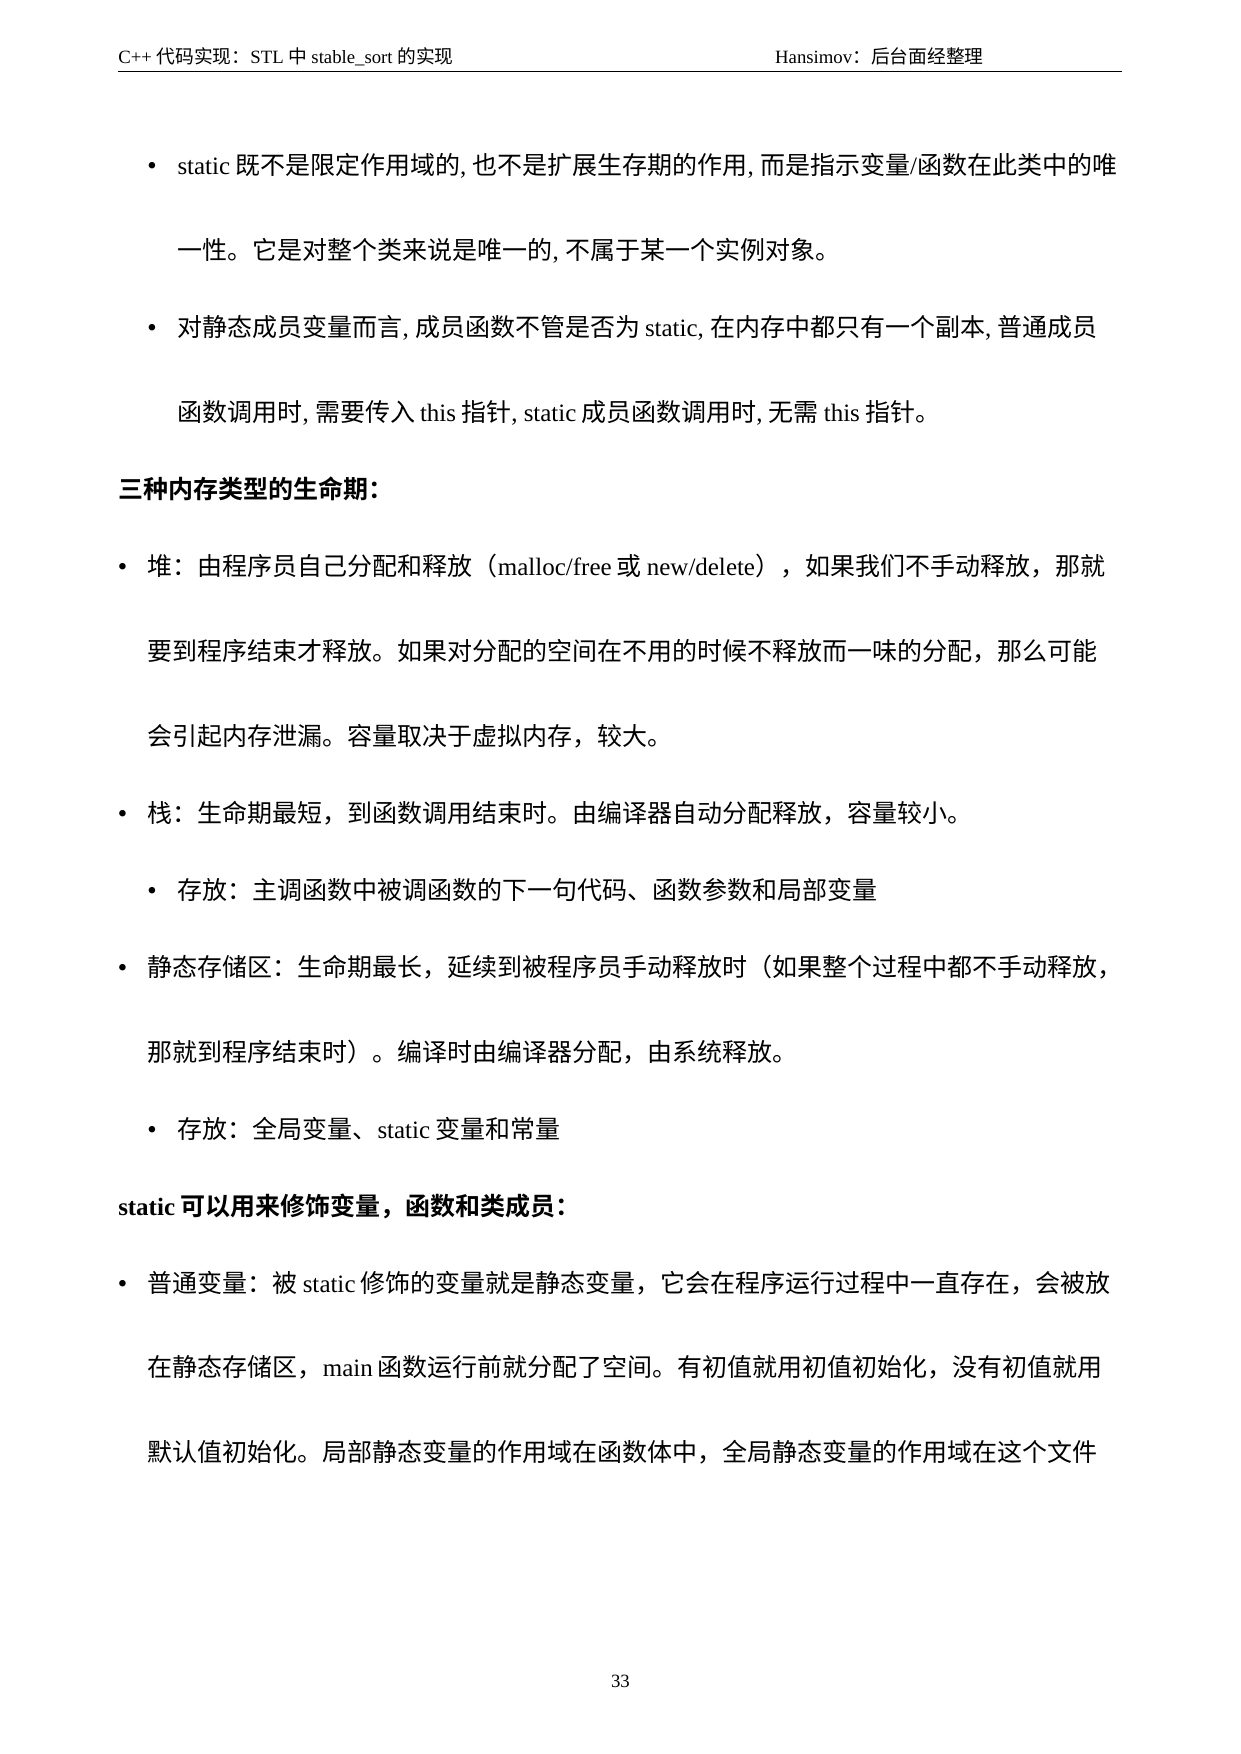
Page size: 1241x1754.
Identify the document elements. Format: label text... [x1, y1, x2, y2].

text static既不是限定作用域的, 也不是扩展生存期的作用, 而是指示变量/函数在此类中的唯一性。它是对整个类来说是唯一的, 不属于某一个实例对象。 [148, 130, 1122, 283]
text 堆：由程序员自己分配和释放（malloc/free或new/delete），如果我们不手动释放，那就要到程序结束才释放。如果对分配的空间在不用的时候不释放而一味的分配，那么可能会引起内存泄漏。容量取决于虚拟内存，较大。 [118, 531, 1122, 768]
text 静态存储区：生命期最长，延续到被程序员手动释放时（如果整个过程中都不手动释放，那就到程序结束时）。编译时由编译器分配，由系统释放。 [118, 931, 1122, 1084]
text 三种内存类型的生命期： [118, 454, 1122, 522]
text 存放：主调函数中被调函数的下一句代码、函数参数和局部变量 [148, 854, 1122, 922]
text 对静态成员变量而言, 成员函数不管是否为static, 在内存中都只有一个副本, 普通成员函数调用时, 需要传入this指针, static成员函数调用时, 无需this指针。 [148, 292, 1122, 444]
text static可以用来修饰变量，函数和类成员： [118, 1170, 1122, 1238]
text 存放：全局变量、static变量和常量 [148, 1093, 1122, 1161]
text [118, 1247, 1122, 1485]
text 栈：生命期最短，到函数调用结束时。由编译器自动分配释放，容量较小。 [118, 777, 1122, 845]
